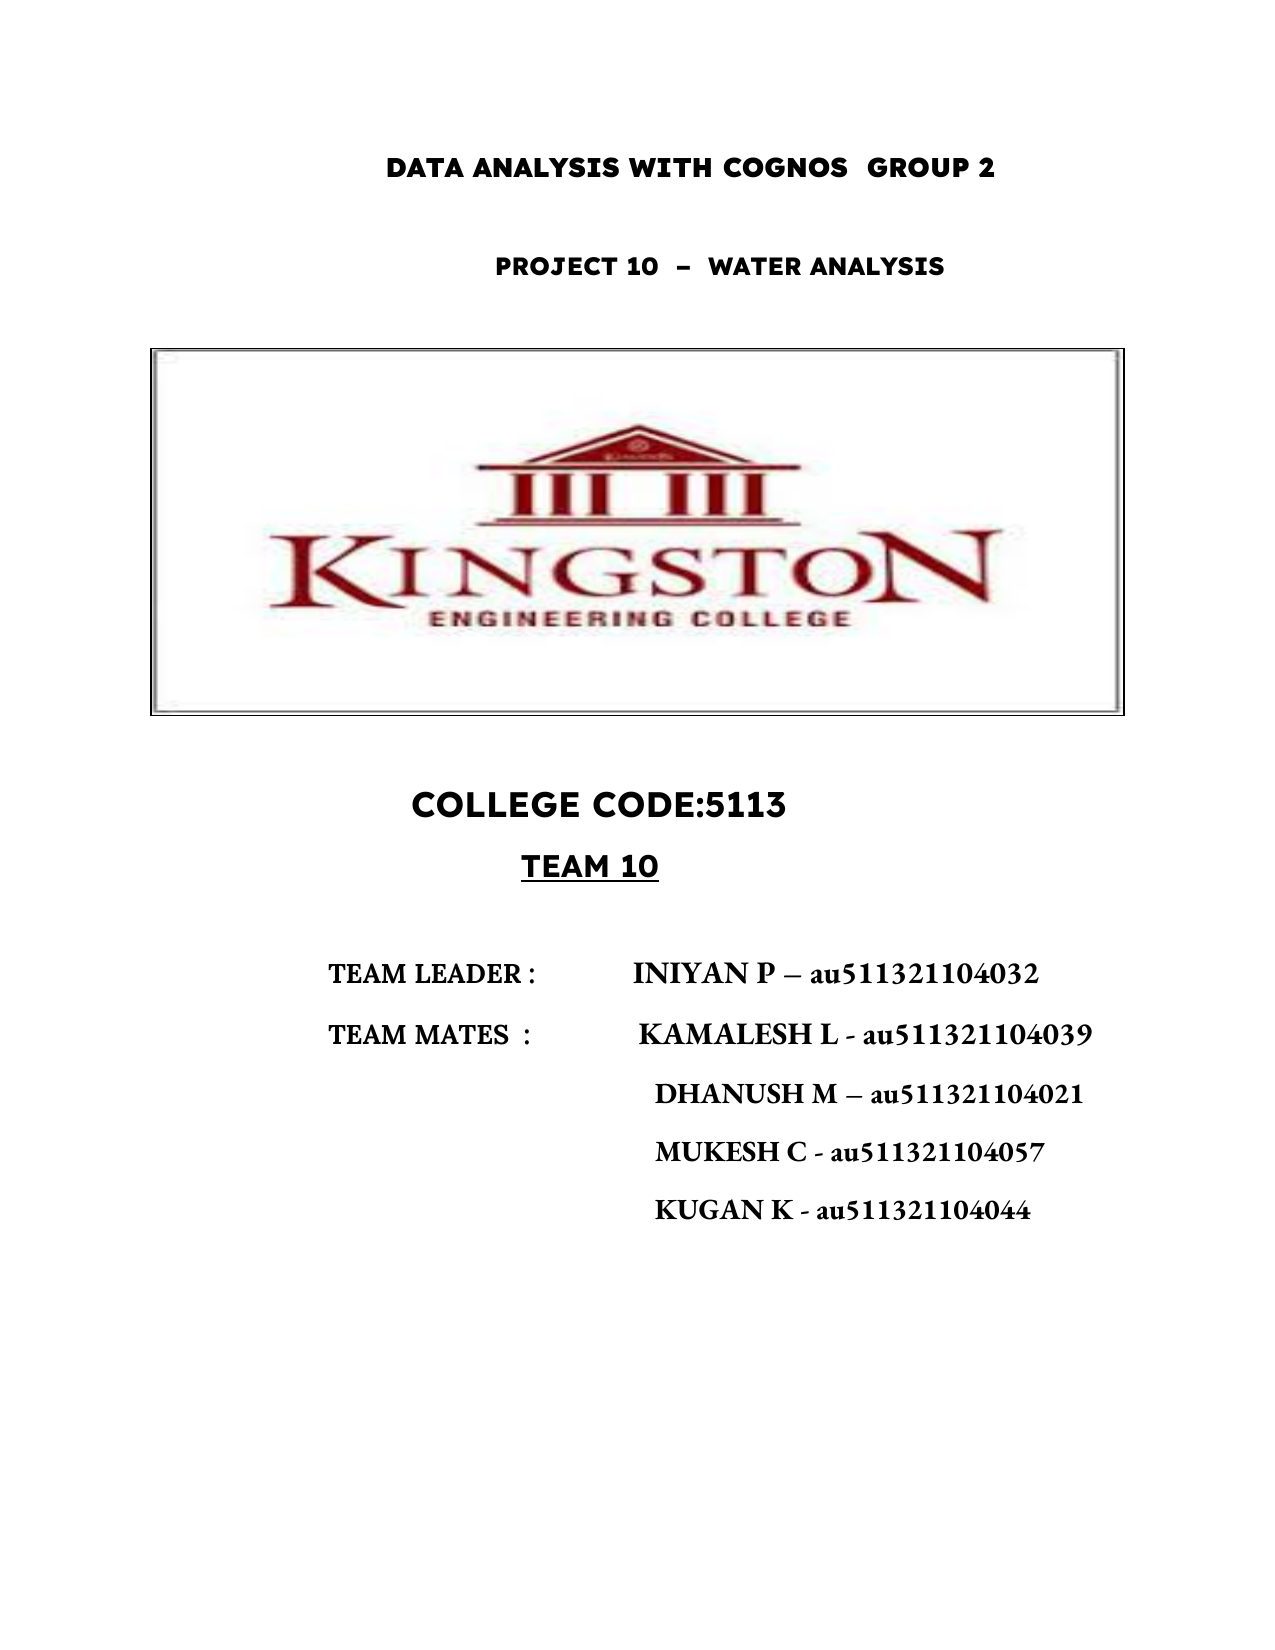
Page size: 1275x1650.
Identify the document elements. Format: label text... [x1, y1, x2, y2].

text COLLEGE CODE:5113 [150, 782, 1125, 826]
text PROJECT 10 – WATER ANALYSIS [150, 250, 1125, 281]
text MUKESH C - au511321104057 [150, 1132, 1125, 1170]
text DHANUSH M – au511321104021 [150, 1074, 1125, 1112]
text DATA ANALYSIS WITH COGNOS GROUP 2 [150, 150, 1125, 184]
text TEAM LEADER : INIYAN P – au511321104032 [150, 952, 1125, 993]
text KUGAN K - au511321104044 [150, 1190, 1125, 1228]
text TEAM MATES : KAMALESH L - au511321104039 [150, 1013, 1125, 1054]
picture [152, 349, 1123, 715]
text TEAM 10 [150, 847, 1125, 886]
